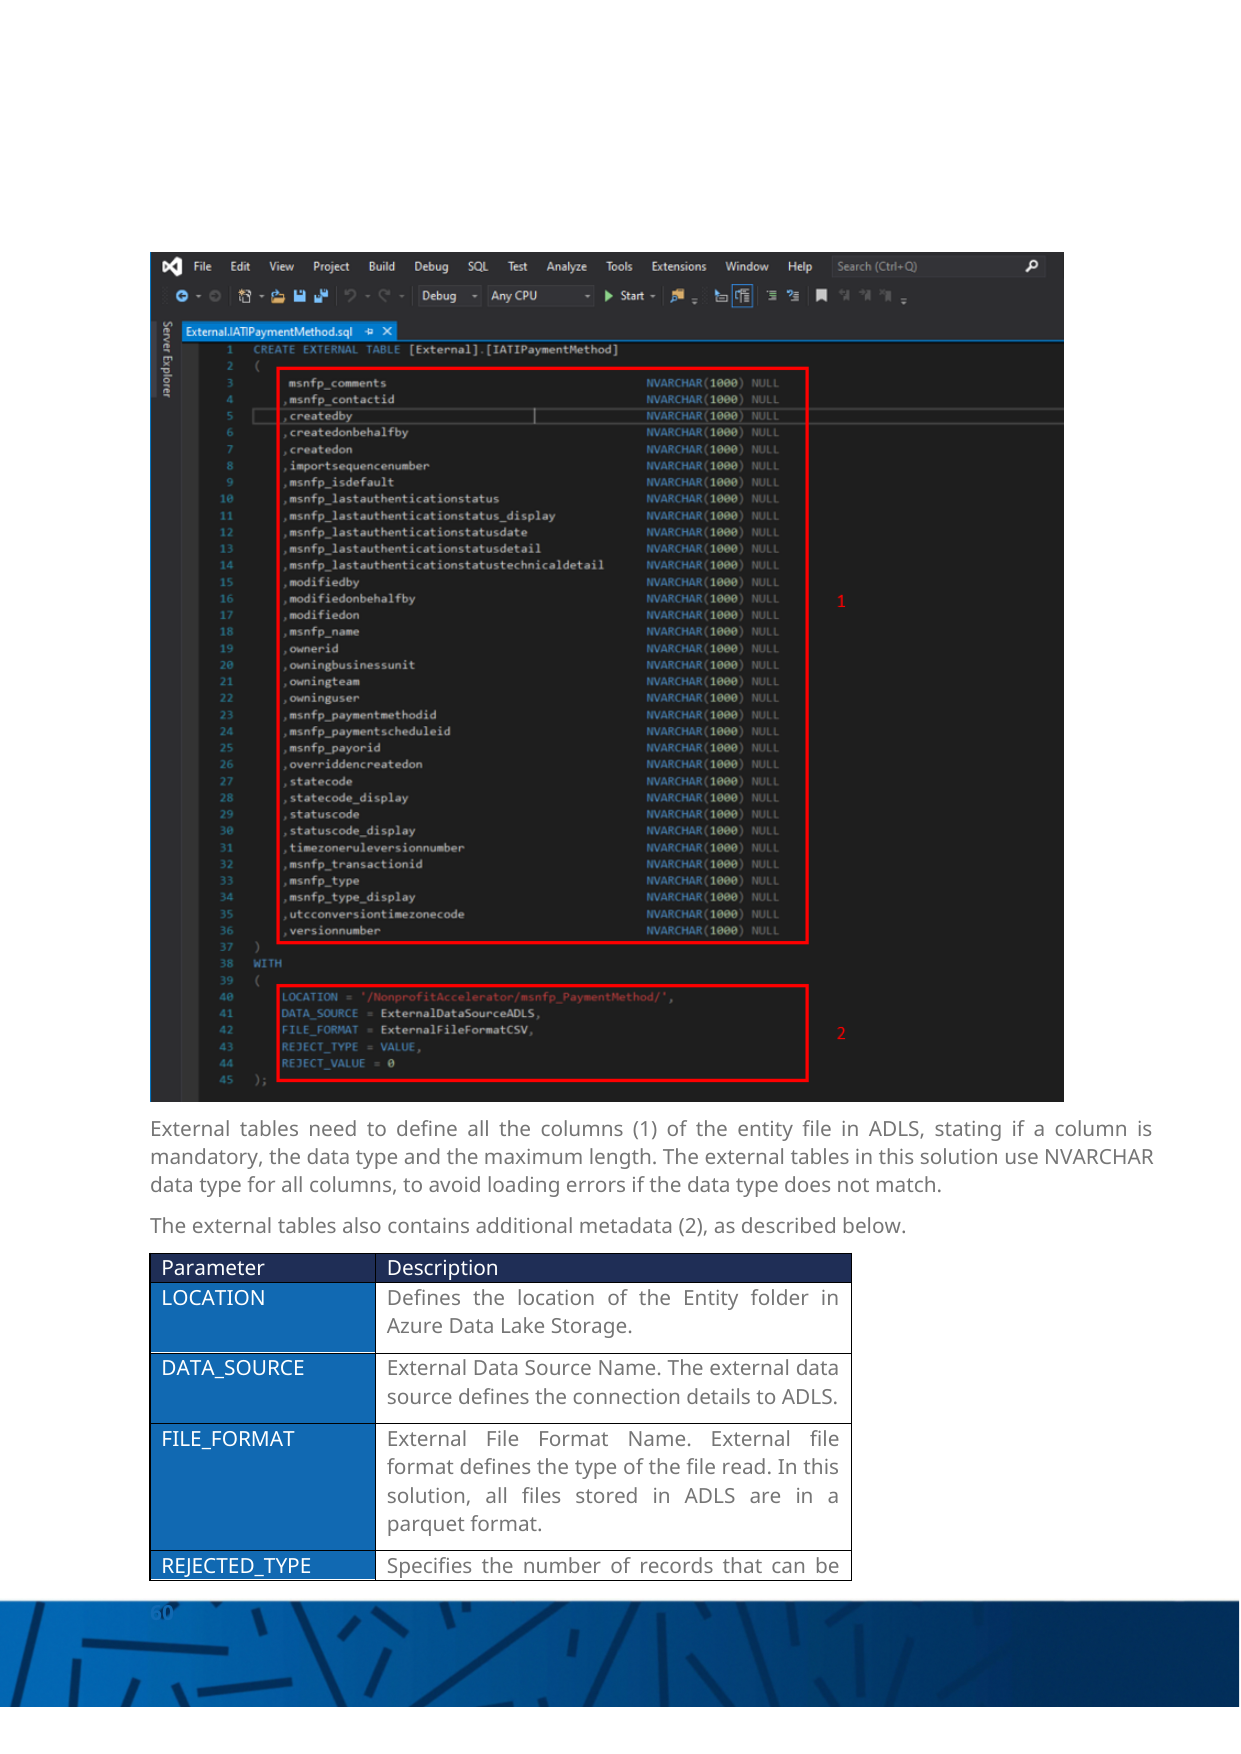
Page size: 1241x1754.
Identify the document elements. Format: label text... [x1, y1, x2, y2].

picture [150, 252, 1064, 1102]
table_cell FILE_FORMAT [151, 1424, 375, 1550]
table_header Description [376, 1254, 851, 1282]
table_cell External Data Source Name. The external data source defines the connection details to ADLS. [376, 1354, 851, 1423]
table_header Parameter [151, 1254, 375, 1282]
table_cell DATA_SOURCE [151, 1354, 375, 1423]
table_cell External File Format Name. External file format defines the type of the file read. In this solution, all files stored in ADLS are in a parquet format. [376, 1424, 851, 1550]
table_cell Defines the location of the Entity folder in Azure Data Lake Storage. [376, 1283, 851, 1352]
table_cell LOCATION [151, 1283, 375, 1352]
table_cell REJECTED_TYPE REJECTED_VALUE [151, 1551, 375, 1579]
table_cell Specifies the number of records that can be rejected before the read query fails. For all tables this value will be 0. [376, 1551, 851, 1579]
picture [0, 1598, 1240, 1707]
text The external tables also contains additional metadata (2), as described below. [150, 1212, 1155, 1240]
text External tables need to define all the columns (1) of the entity file in ADLS, stating if a column is mandatory, the data type and the maximum length. The external tables in this solution use NVARCHAR data type for all columns, to avoid loading errors if the data type does not match. [150, 1114, 1155, 1199]
